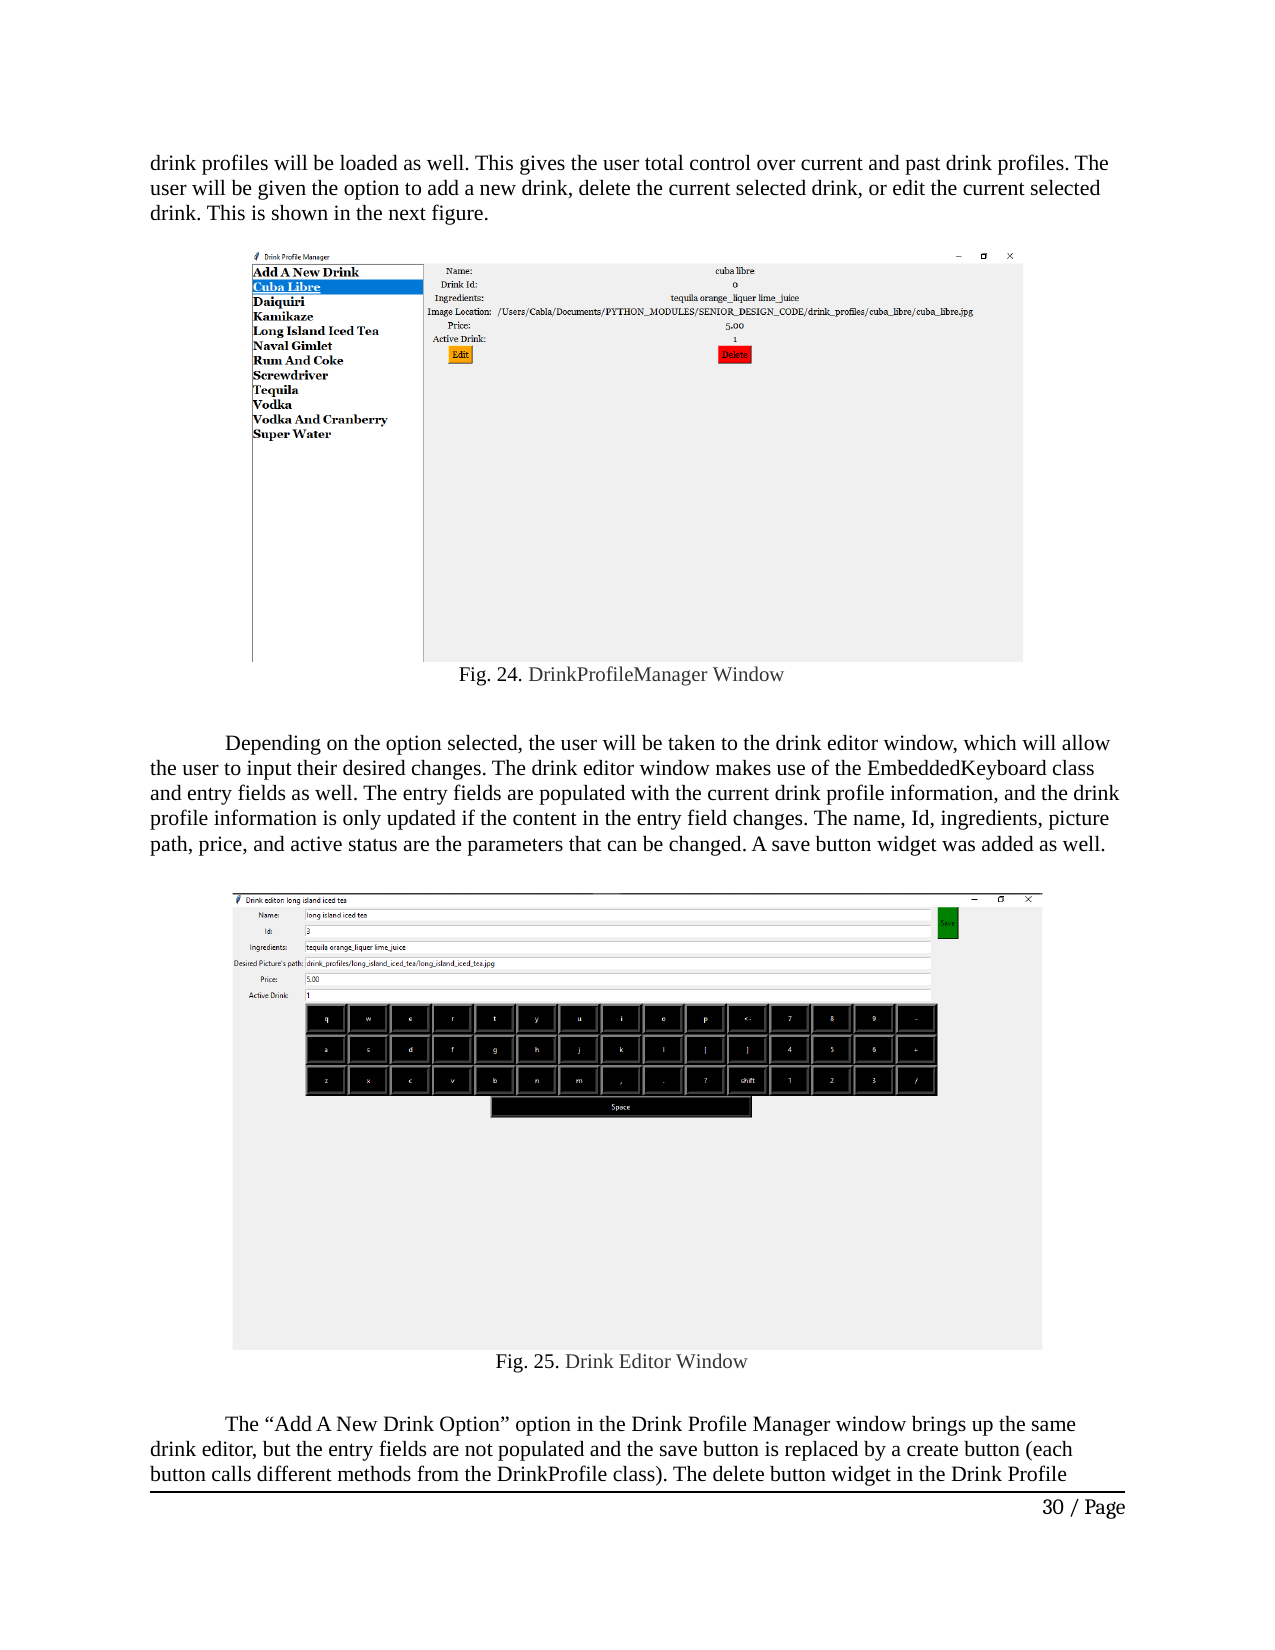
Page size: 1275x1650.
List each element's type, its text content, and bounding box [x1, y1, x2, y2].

text Depending on the option selected, the user will be taken to the drink editor window, which will allow the user to input their desired changes. The drink editor window makes use of the EmbeddedKeyboard class and entry fields as well. The entry fields are populated with the current drink profile information, and the drink profile information is only updated if the content in the entry field changes. The name, Id, ingredients, picture path, price, and active status are the parameters that can be changed. A save button widget was added as well. [150, 730, 1125, 856]
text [150, 1411, 1125, 1487]
text DrinkProfileManager Window [150, 662, 1125, 686]
text Drink Editor Window [150, 1349, 1125, 1373]
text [150, 150, 1125, 226]
picture [232, 893, 1043, 1350]
picture [251, 250, 1024, 662]
